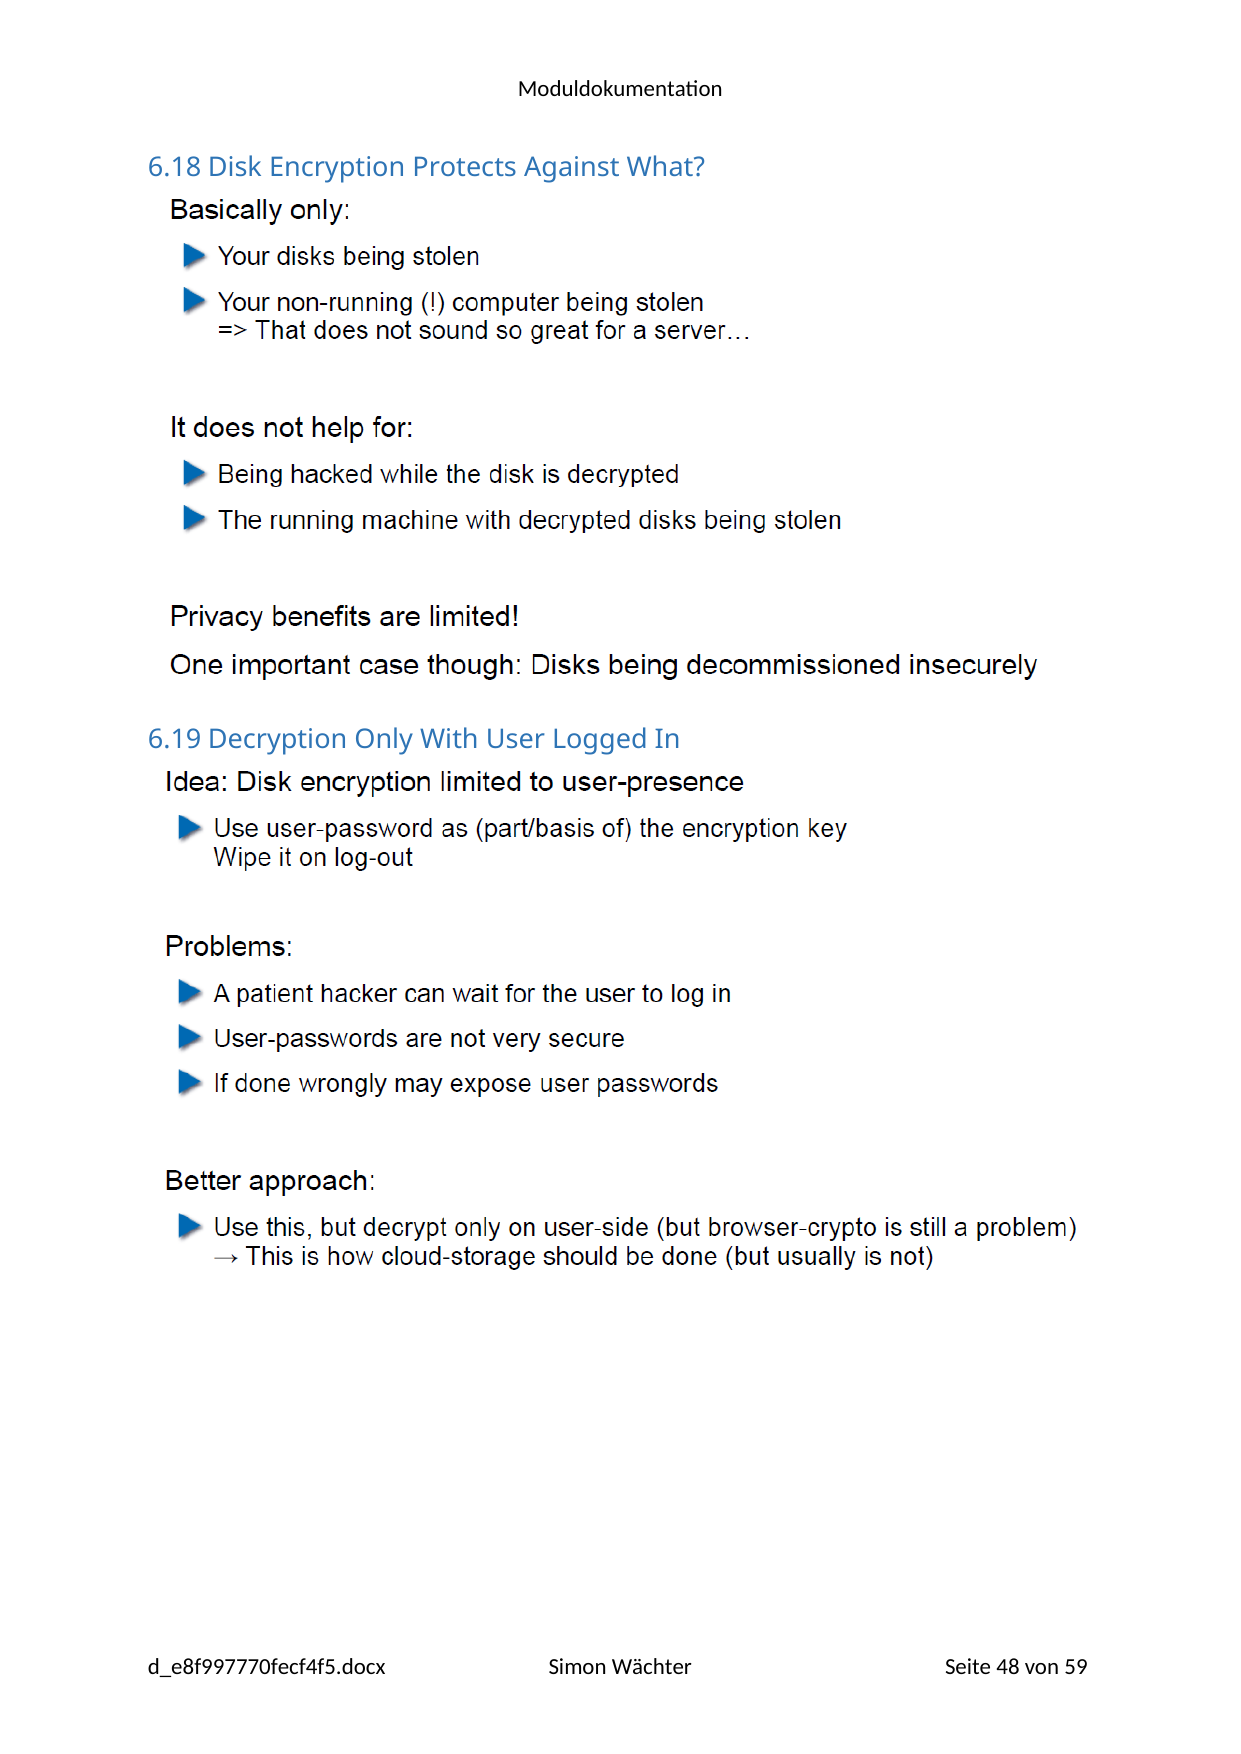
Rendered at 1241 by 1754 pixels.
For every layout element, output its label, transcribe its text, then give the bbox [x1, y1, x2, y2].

subtitle Disk Encryption Protects Against What? [148, 148, 1093, 184]
picture [147, 187, 1093, 701]
subtitle Decryption Only With User Logged In [148, 720, 1093, 757]
picture [147, 759, 1093, 1286]
